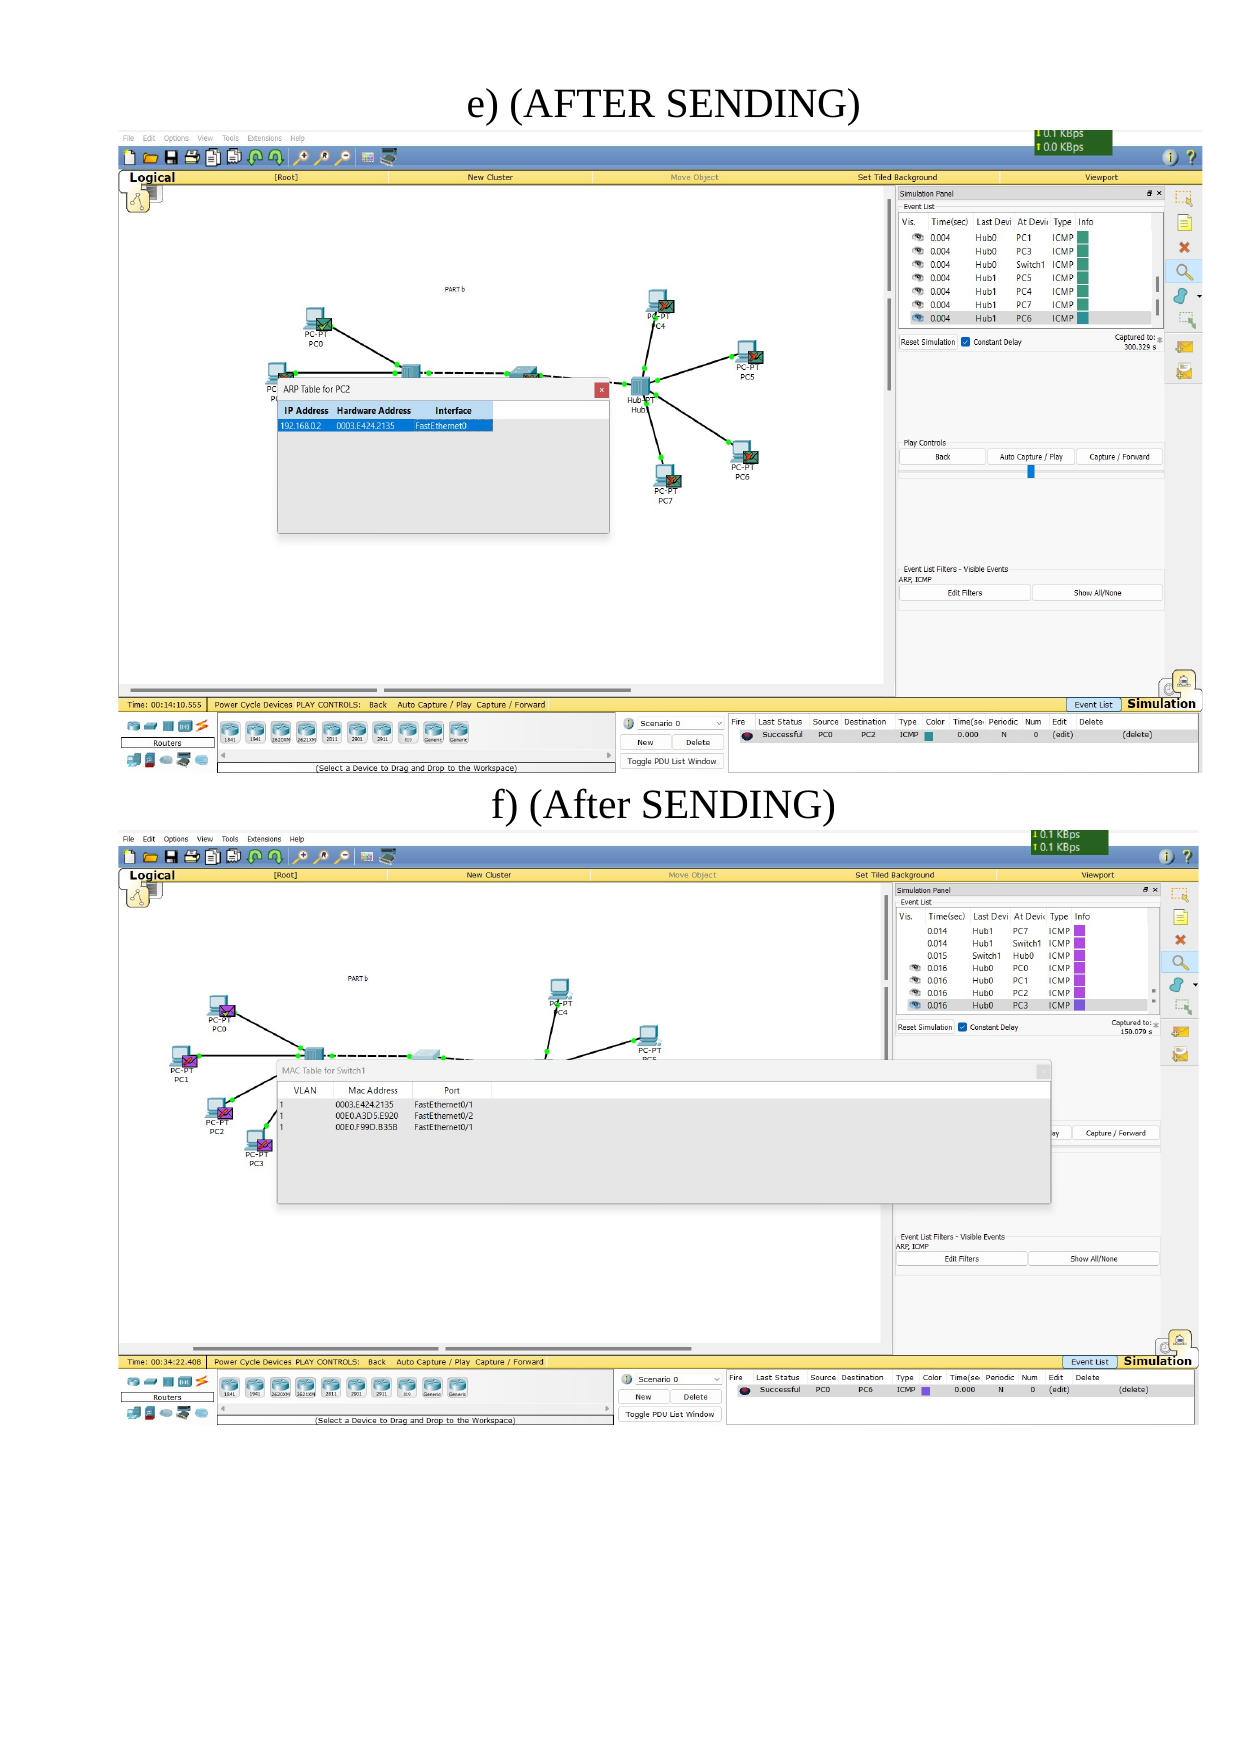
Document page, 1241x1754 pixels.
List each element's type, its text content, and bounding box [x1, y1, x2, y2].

list (AFTER SENDING) [466, 79, 1223, 127]
picture [118, 830, 1199, 1425]
picture [118, 130, 1203, 773]
list (After SENDING) [491, 134, 1223, 828]
